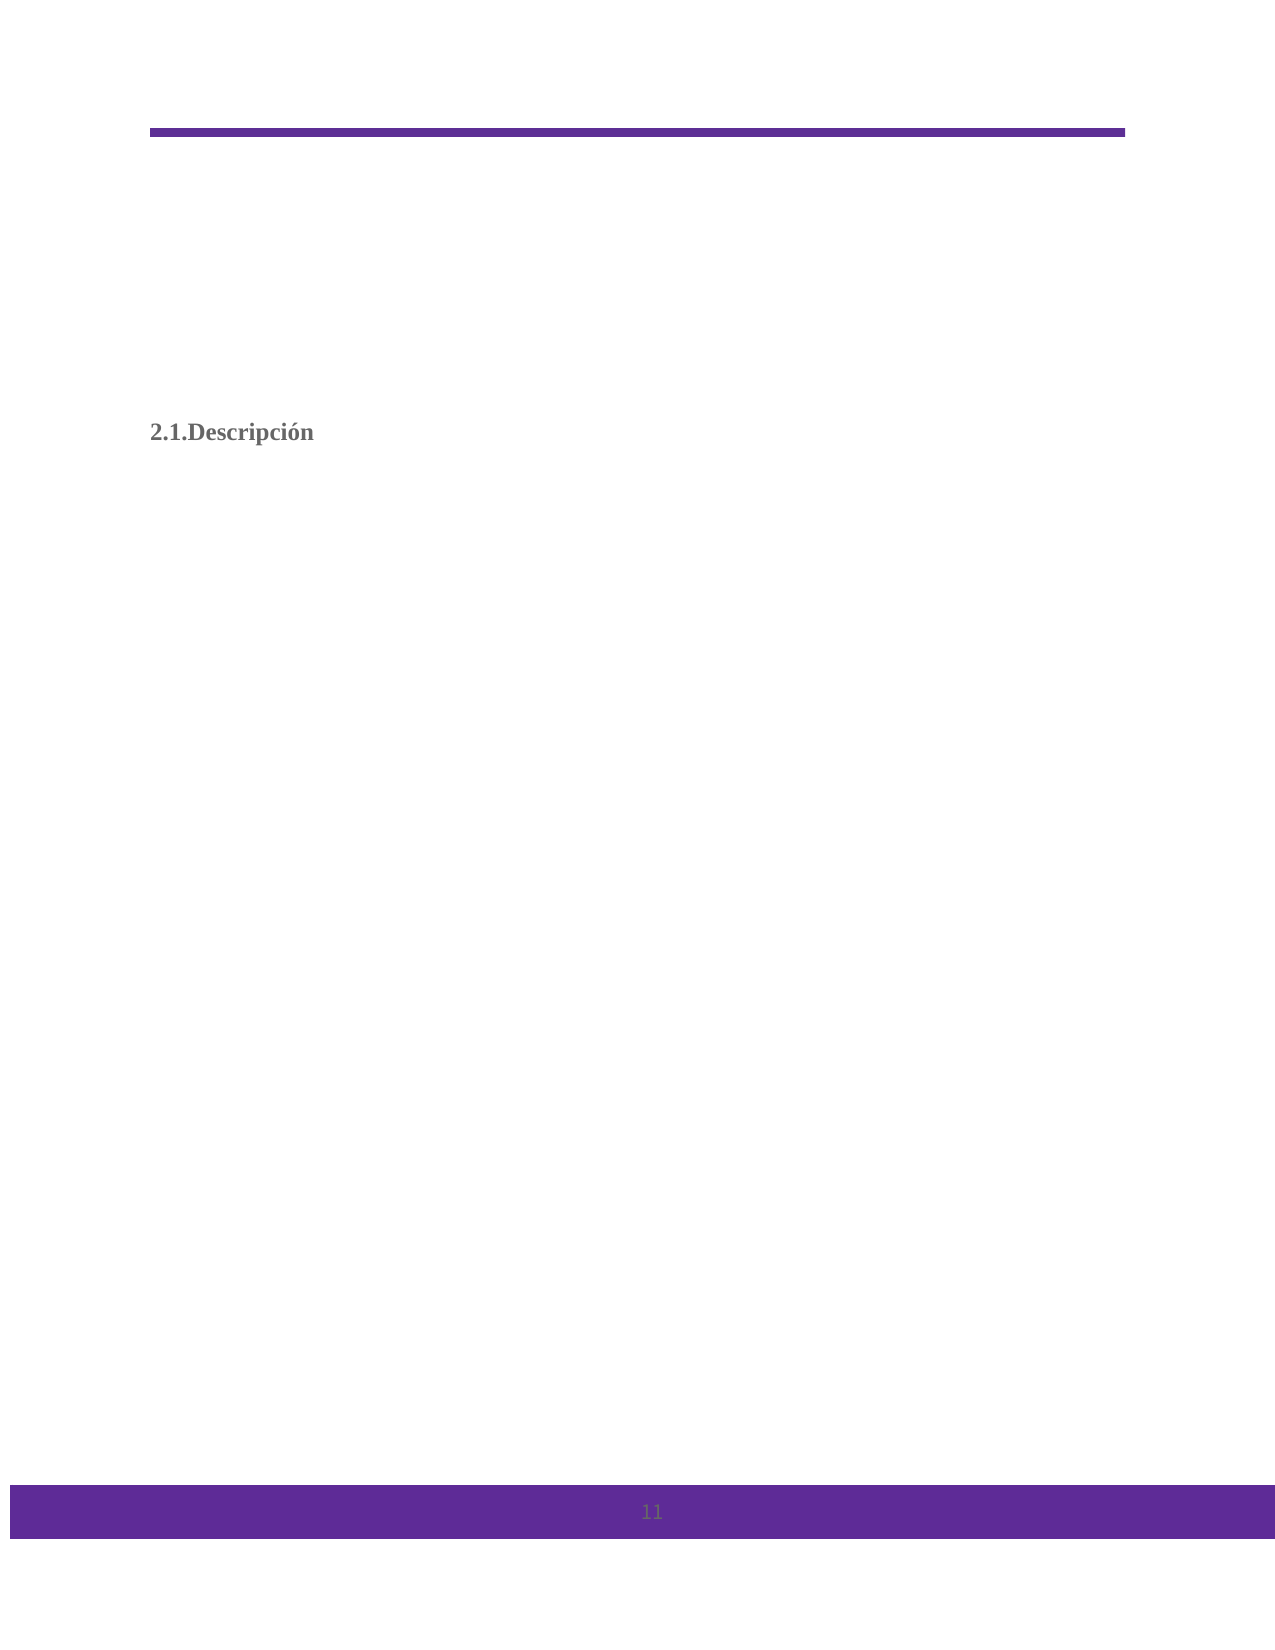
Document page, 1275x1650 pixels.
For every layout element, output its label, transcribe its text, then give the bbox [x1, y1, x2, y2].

picture [150, 128, 1125, 137]
text 2.1.Descripción [150, 417, 1125, 446]
